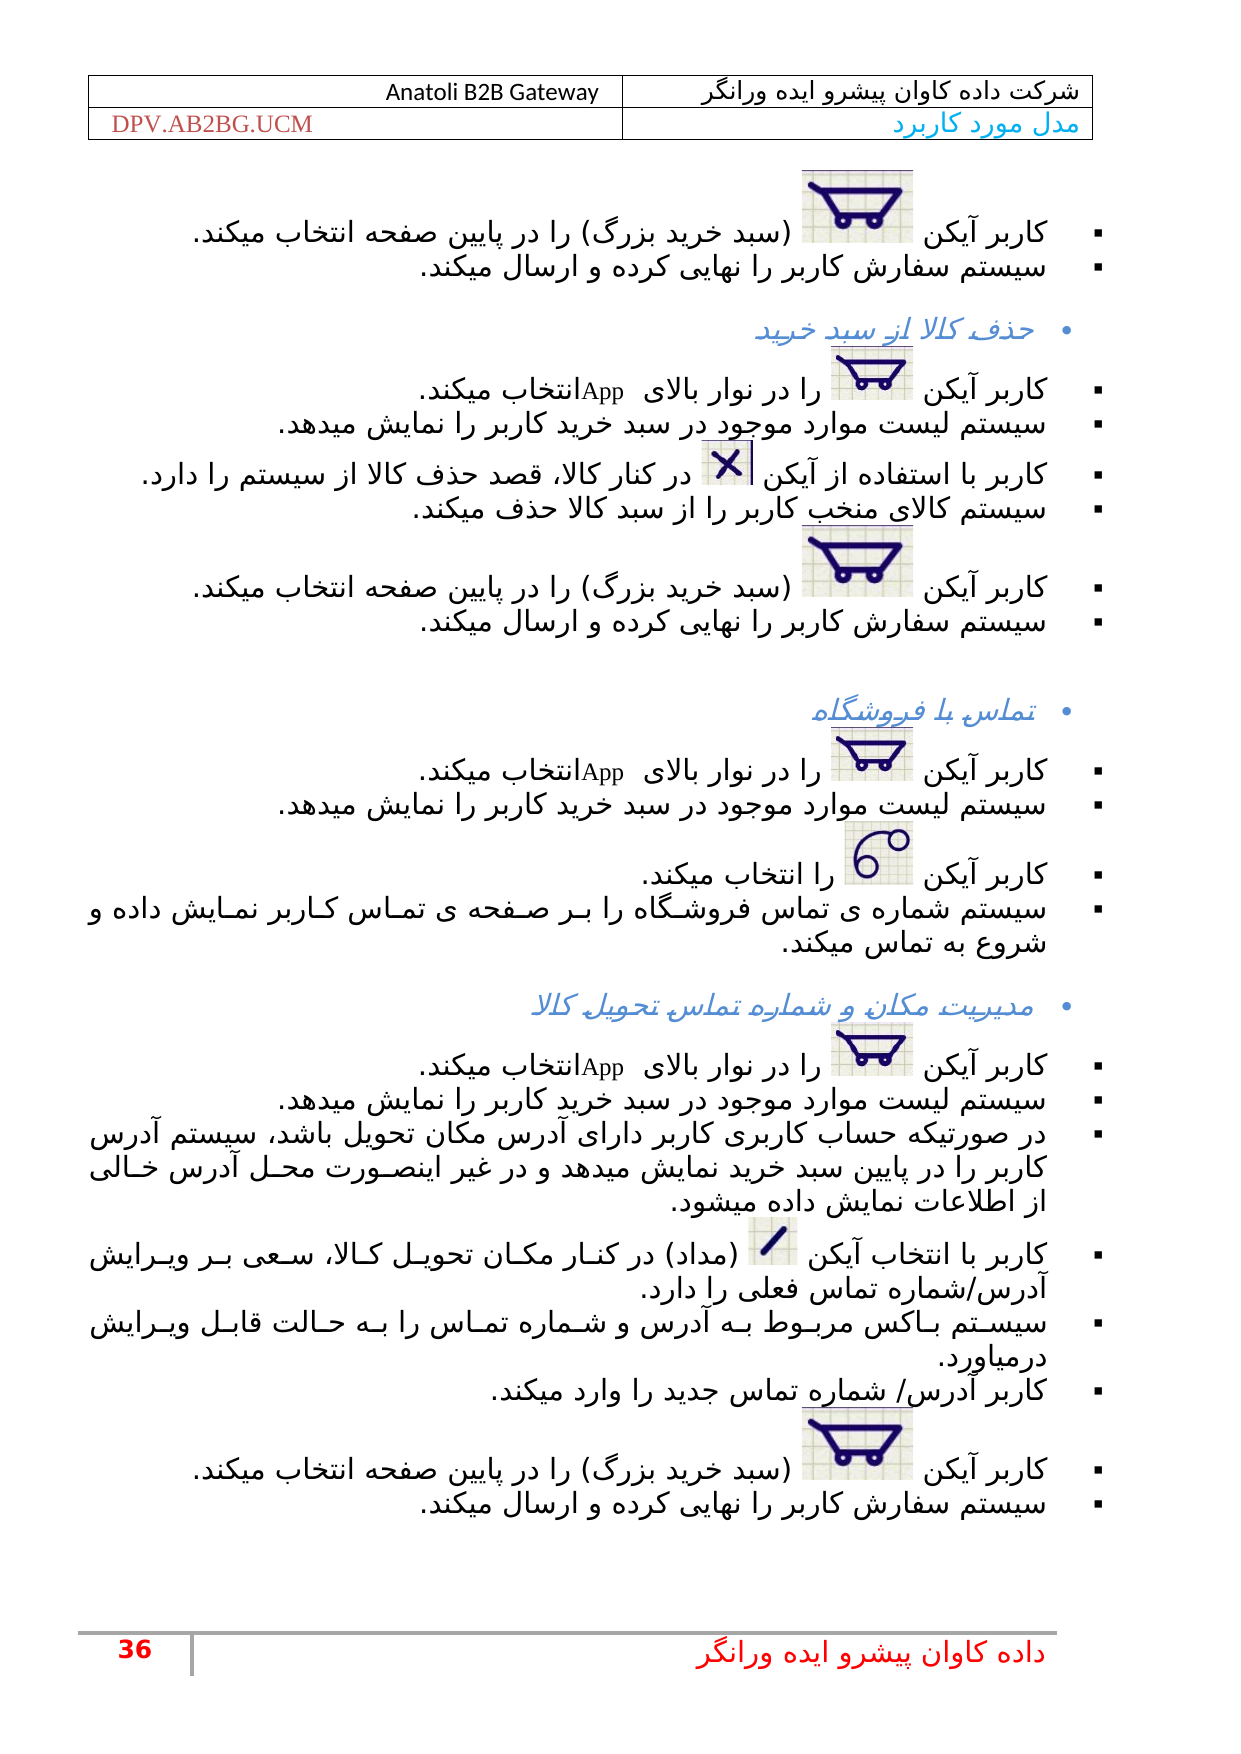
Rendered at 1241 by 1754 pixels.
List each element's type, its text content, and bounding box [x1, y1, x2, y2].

list سیستم سفارش کاربر را نهایی کرده و ارسال میکند. [89, 249, 1092, 283]
list سیستم لیست موارد موجود در سبد خرید کاربر را نمایش میدهد. [89, 788, 1092, 822]
picture [831, 727, 914, 781]
list کاربر با انتخاب آیکن (مداد) در کنار مکان تحویل کالا، سعی بر ویرایش آدرس/شماره تماس فعلی را دارد. [89, 1218, 1092, 1306]
list کاربر آیکن را انتخاب میکند. [89, 822, 1092, 891]
list سیستم کالای منخب کاربر را از سبد کالا حذف میکند. [89, 491, 1092, 525]
list سیستم سفارش کاربر را نهایی کرده و ارسال میکند. [89, 1486, 1092, 1520]
list کاربر آیکن (سبد خرید بزرگ) را در پایین صفحه انتخاب میکند. [89, 525, 1092, 604]
list سیستم سفارش کاربر را نهایی کرده و ارسال میکند. [89, 604, 1092, 638]
list کاربر آیکن را در نوار بالای Appانتخاب میکند. [89, 346, 1092, 406]
list کاربر آیکن (سبد خرید بزرگ) را در پایین صفحه انتخاب میکند. [89, 171, 1092, 249]
list کاربر آیکن (سبد خرید بزرگ) را در پایین صفحه انتخاب میکند. [89, 1407, 1092, 1486]
list کاربر آیکن را در نوار بالای Appانتخاب میکند. [89, 728, 1092, 788]
picture [801, 525, 914, 597]
picture [831, 1022, 914, 1076]
picture [831, 346, 914, 400]
list سیستم باکس مربوط به آدرس و شماره تماس را به حالت قابل ویرایش درمیاورد. [89, 1306, 1092, 1373]
picture [844, 821, 914, 885]
list سیستم شماره ی تماس فروشگاه را بر صفحه ی تماس کاربر نمایش داده و شروع به تماس میکند. [89, 891, 1092, 959]
subtitle تماس با فروشگاه [89, 694, 1063, 728]
picture [701, 440, 753, 485]
list کاربر آدرس/ شماره تماس جدید را وارد میکند. [89, 1373, 1092, 1407]
list سیستم لیست موارد موجود در سبد خرید کاربر را نمایش میدهد. [89, 406, 1092, 440]
picture [801, 1407, 914, 1480]
list کاربر با استفاده از آیکن در کنار کالا، قصد حذف کالا از سیستم را دارد. [89, 440, 1092, 491]
picture [748, 1217, 798, 1265]
list در صورتیکه حساب کاربری کاربر دارای آدرس مکان تحویل باشد، سیستم آدرس کاربر را در پایین سبد خرید نمایش میدهد و در غیر اینصورت محل آدرس خالی از اطلاعات نمایش داده میشود. [89, 1116, 1092, 1218]
picture [801, 170, 914, 243]
subtitle حذف کالا از سبد خرید [89, 312, 1063, 346]
list کاربر آیکن را در نوار بالای Appانتخاب میکند. [89, 1022, 1092, 1082]
list سیستم لیست موارد موجود در سبد خرید کاربر را نمایش میدهد. [89, 1082, 1092, 1116]
subtitle مدیریت مکان و شماره تماس تحویل کالا [89, 988, 1063, 1022]
